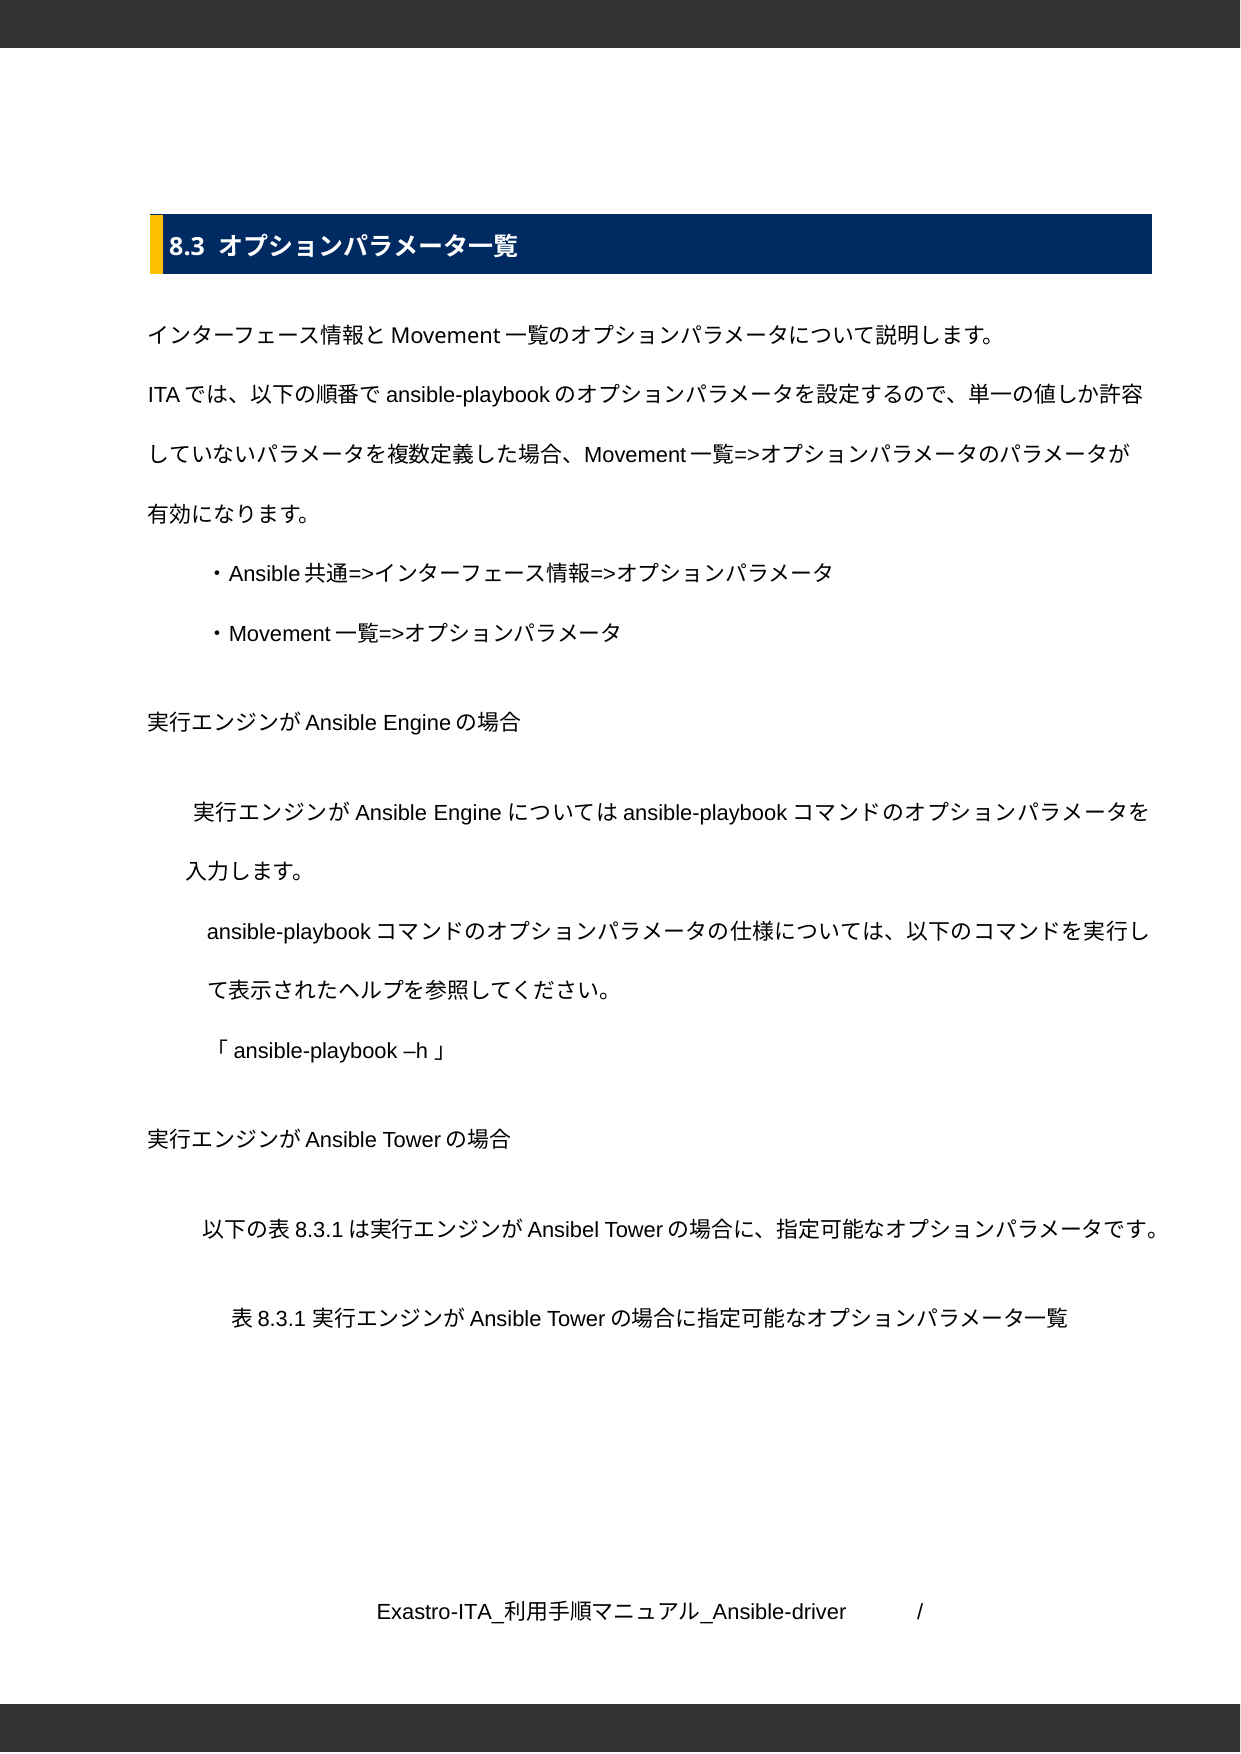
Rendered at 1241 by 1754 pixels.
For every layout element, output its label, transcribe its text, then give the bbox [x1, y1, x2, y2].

picture [0, 1704, 1241, 1752]
text 表8.3.1 実行エンジンがAnsible Towerの場合に指定可能なオプションパラメータ一覧 [148, 1287, 1152, 1347]
text ITAでは、以下の順番でansible-playbookのオプションパラメータを設定するので、単一の値しか許容していないパラメータを複数定義した場合、Movement一覧=>オプションパラメータのパラメータが有効になります。 [148, 363, 1152, 542]
text 「 ansible-playbook –h 」 [207, 1019, 1152, 1078]
text 以下の表 8.3.1は実行エンジンがAnsibel Towerの場合に、指定可能なオプションパラメータです。 [148, 1198, 1152, 1257]
text ・Movement一覧=>オプションパラメータ [207, 602, 1152, 661]
picture [0, 0, 1241, 48]
subtitle オプションパラメータ一覧 [150, 214, 1152, 274]
text インターフェース情報とMovement一覧のオプションパラメータについて説明します。 [148, 304, 1152, 363]
text ansible-playbookコマンドのオプションパラメータの仕様については、以下のコマンドを実行して表示されたヘルプを参照してください。 [207, 900, 1152, 1019]
text 実行エンジンがAnsible Engineの場合 [148, 691, 1152, 751]
text ・Ansible共通=>インターフェース情報=>オプションパラメータ [207, 542, 1152, 602]
text 実行エンジンがAnsible Towerの場合 [148, 1108, 1152, 1168]
text 実行エンジンがAnsible Engineについてはansible-playbookコマンドのオプションパラメータを入力します。 [185, 781, 1152, 900]
